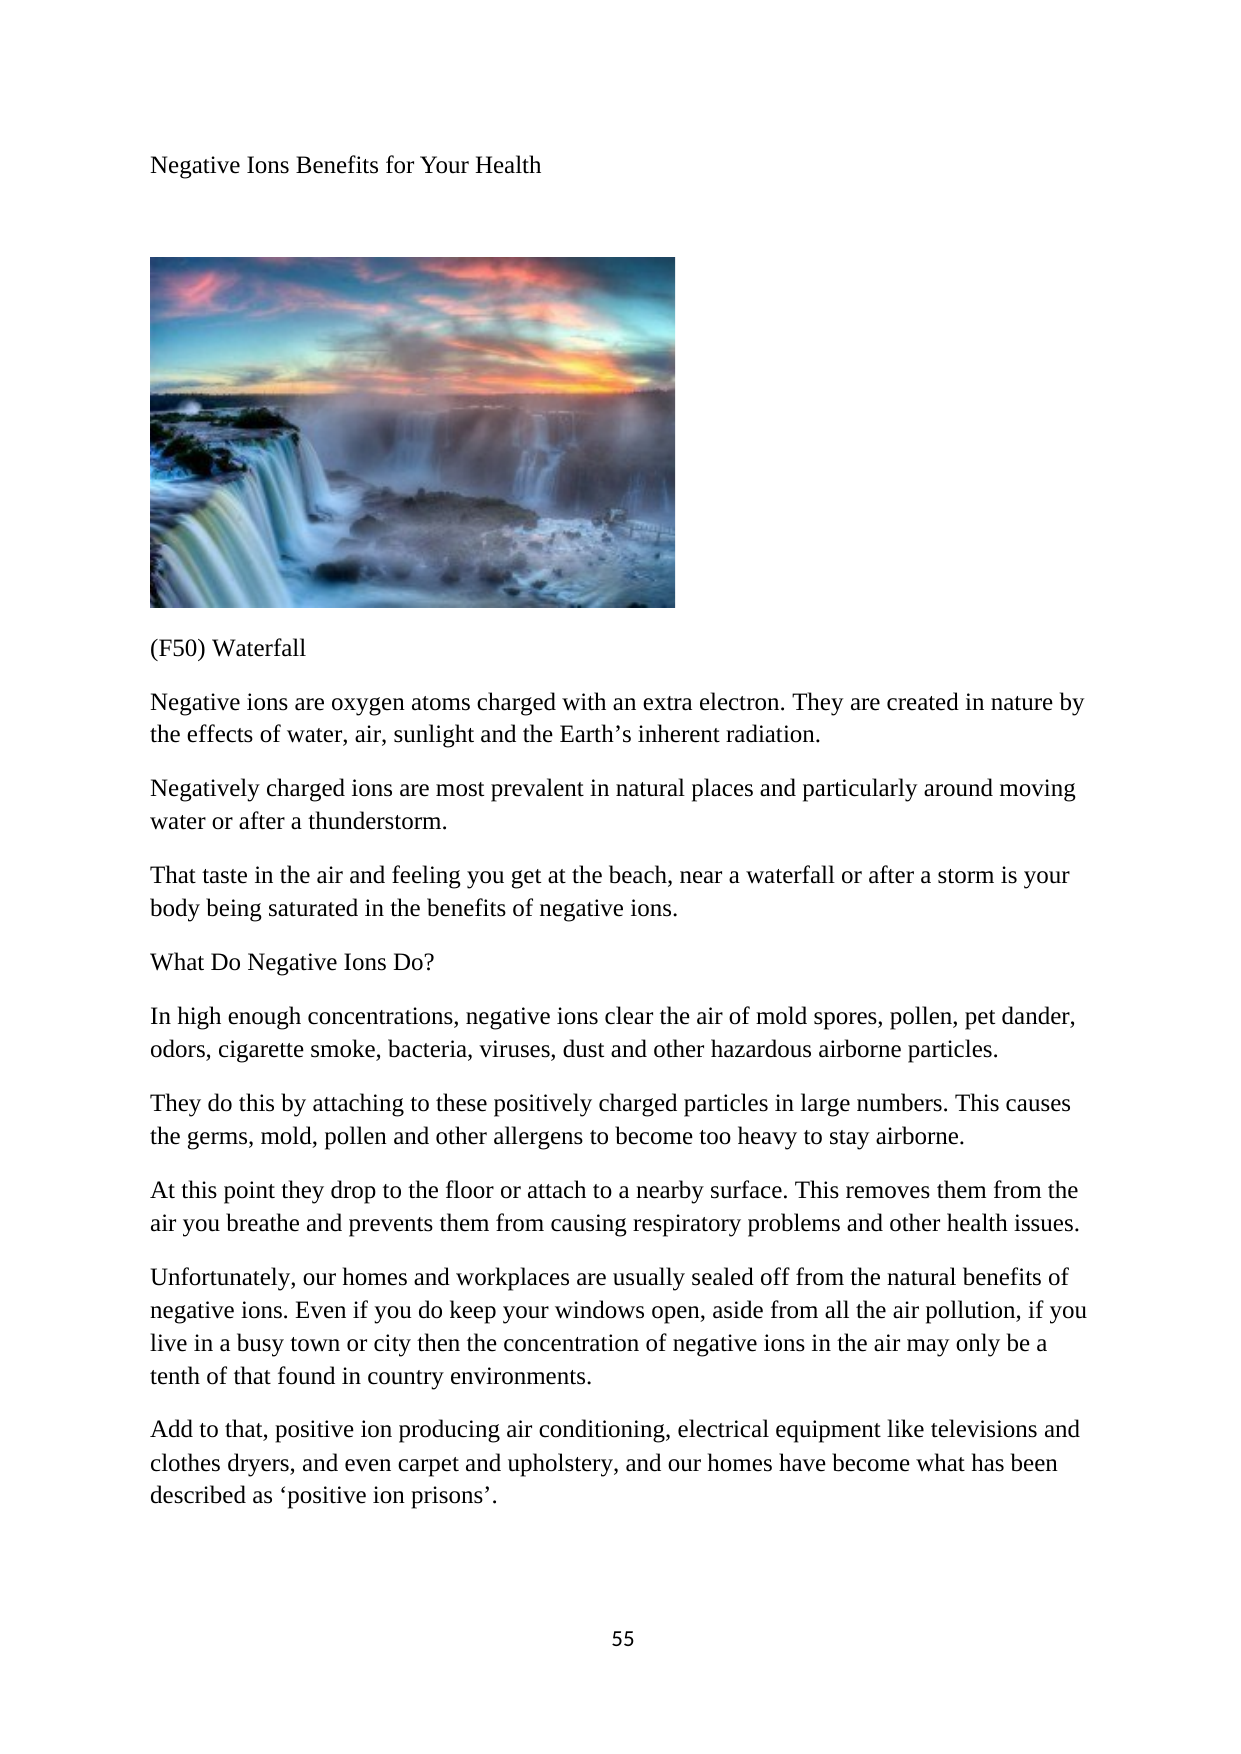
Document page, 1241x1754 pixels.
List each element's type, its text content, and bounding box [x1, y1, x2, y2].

picture [150, 257, 675, 608]
text What Do Negative Ions Do? [150, 947, 1090, 976]
text They do this by attaching to these positively charged particles in large numbers. This causes the germs, mold, pollen and other allergens to become too heavy to stay airborne. [150, 1088, 1090, 1150]
text Add to that, positive ion producing air conditioning, electrical equipment like televisions and clothes dryers, and even carpet and upholstery, and our homes have become what has been described as ‘positive ion prisons’. [150, 1414, 1090, 1509]
text Unfortunately, our homes and workplaces are usually sealed off from the natural benefits of negative ions. Even if you do keep your windows open, aside from all the air pollution, if you live in a busy town or city then the concentration of negative ions in the air may only be a tenth of that found in country environments. [150, 1262, 1090, 1389]
text In high enough concentrations, negative ions clear the air of mold spores, pollen, pet dander, odors, cigarette smoke, bacteria, viruses, dust and other hazardous airborne particles. [150, 1001, 1090, 1063]
text At this point they drop to the floor or attach to a nearby surface. This removes them from the air you breathe and prevents them from causing respiratory problems and other health issues. [150, 1175, 1090, 1237]
text That taste in the air and feeling you get at the beach, near a waterfall or after a storm is your body being saturated in the benefits of negative ions. [150, 860, 1090, 922]
text (F50) Waterfall [150, 633, 1090, 661]
text Negative Ions Benefits for Your Health [150, 150, 1090, 179]
text Negative ions are oxygen atoms charged with an extra electron. They are created in nature by the effects of water, air, sunlight and the Earth’s inherent radiation. [150, 687, 1090, 748]
text Negatively charged ions are most prevalent in natural places and particularly around moving water or after a thunderstorm. [150, 773, 1090, 835]
